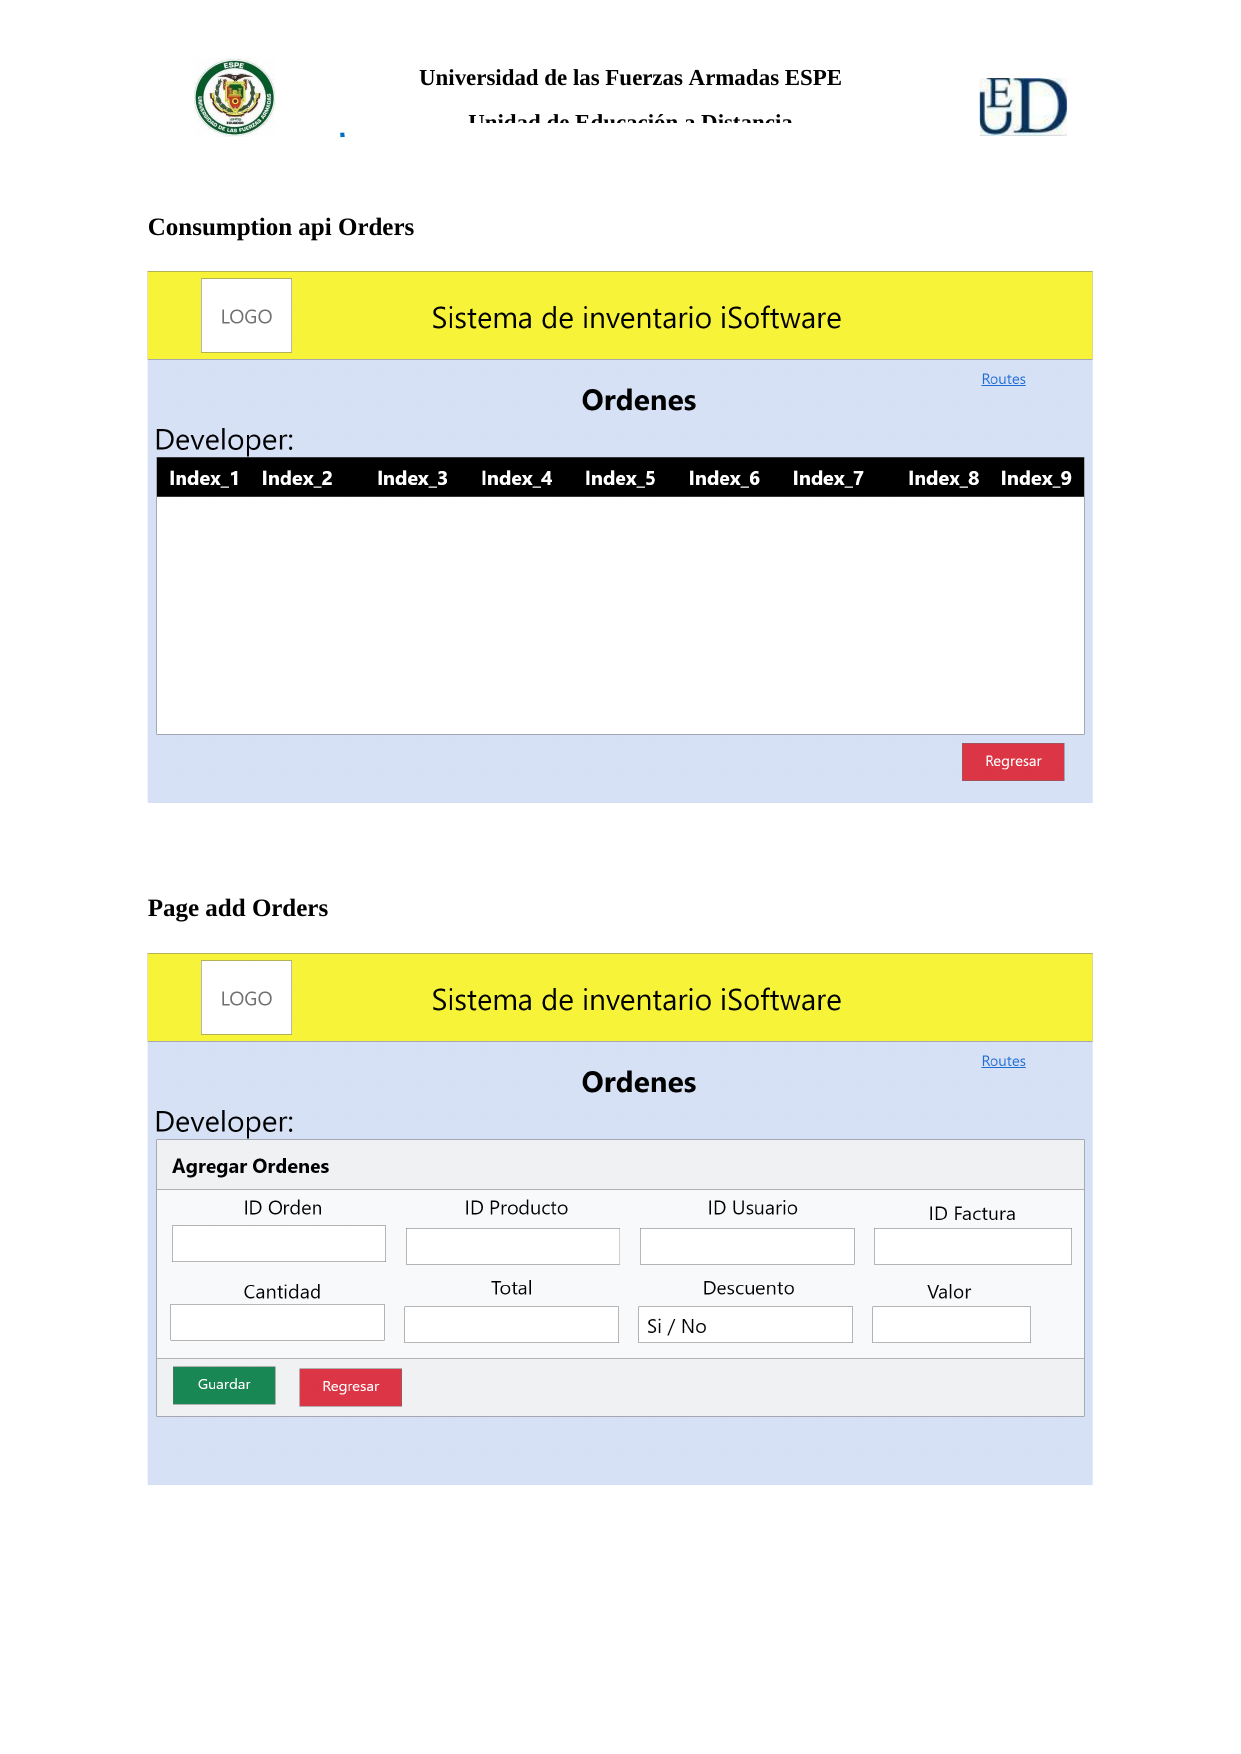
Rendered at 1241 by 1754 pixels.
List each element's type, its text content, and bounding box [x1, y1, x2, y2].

picture [147, 271, 1093, 803]
text Consumption api Orders [148, 212, 1092, 240]
picture [979, 78, 1068, 136]
picture [147, 953, 1093, 1485]
text Page add Orders [148, 893, 1092, 922]
picture [193, 58, 276, 137]
